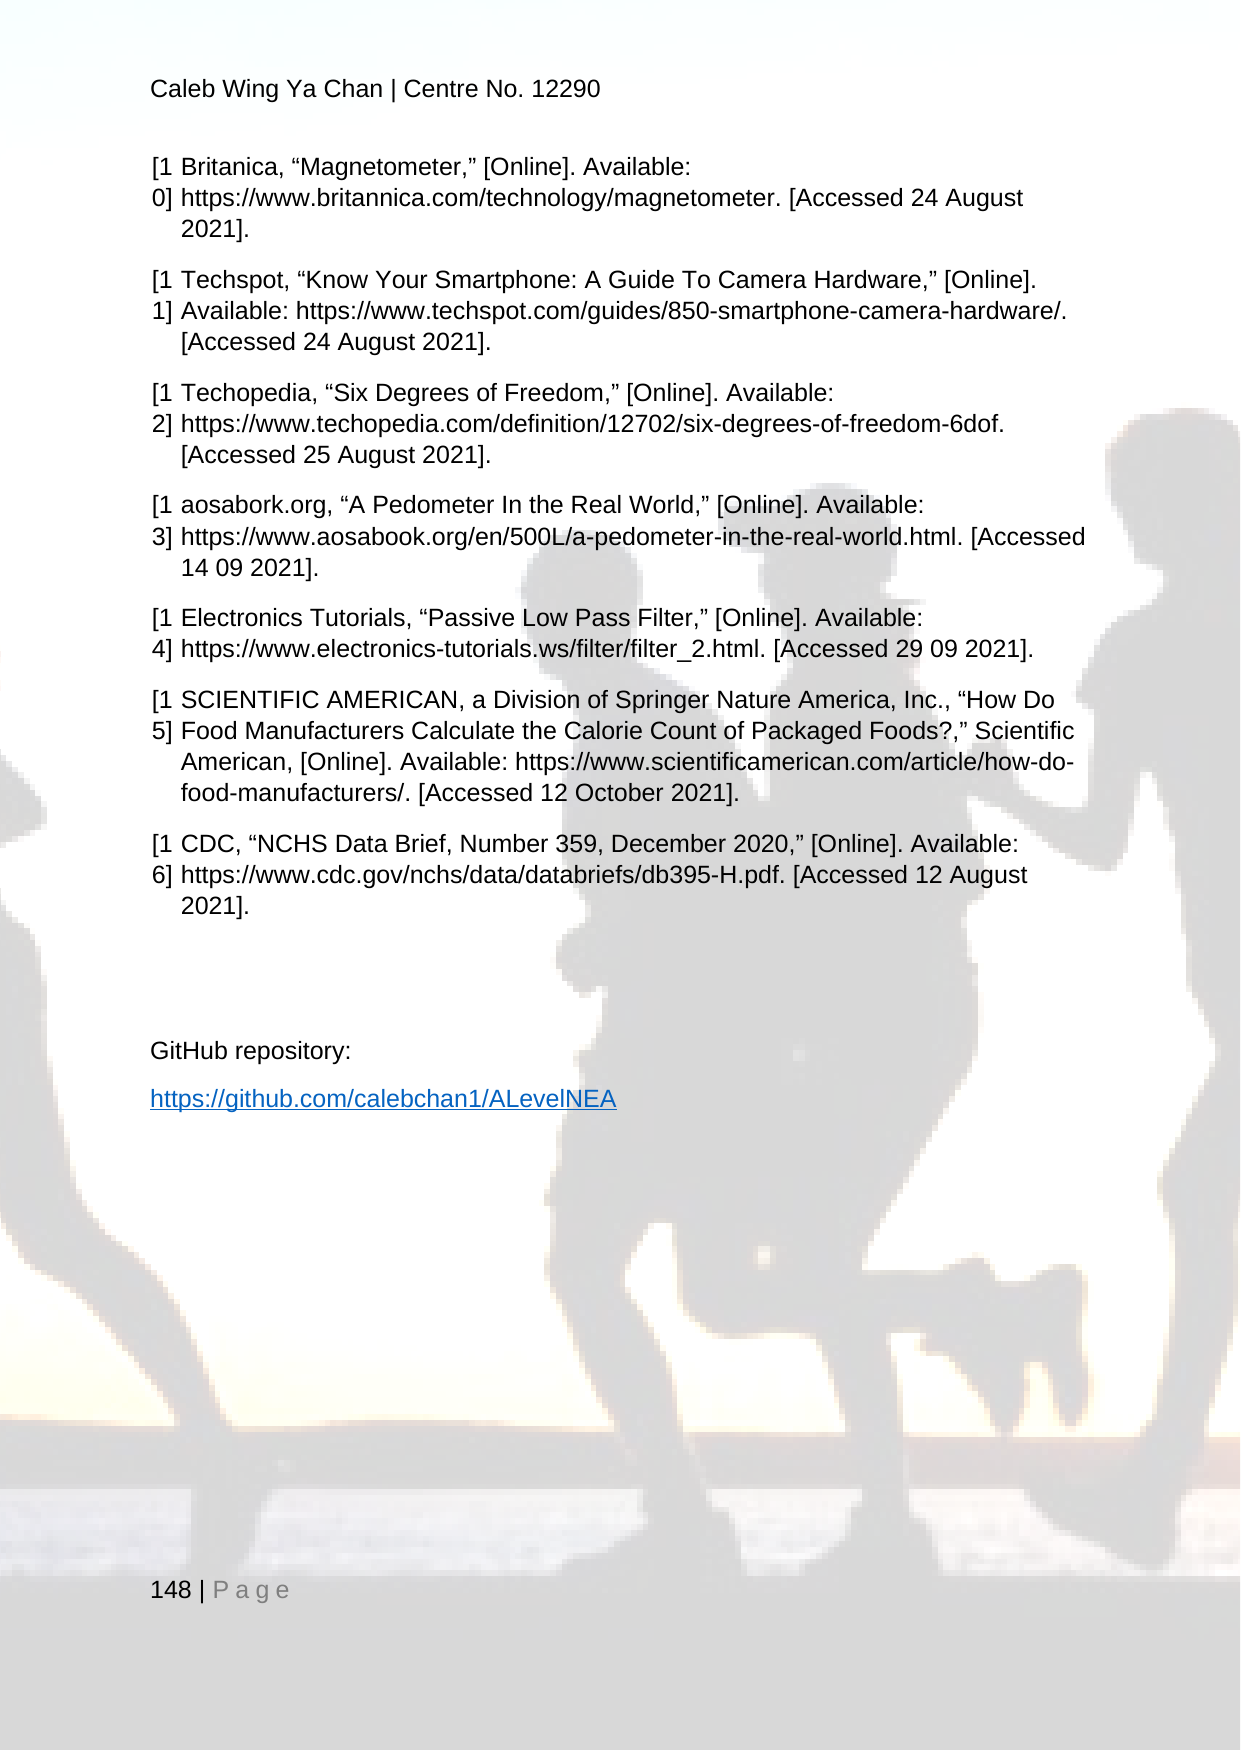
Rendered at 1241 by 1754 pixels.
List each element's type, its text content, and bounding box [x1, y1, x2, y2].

text https://github.com/calebchan1/ALevelNEA [150, 1084, 1090, 1112]
text GitHub repository: [150, 1036, 1090, 1065]
